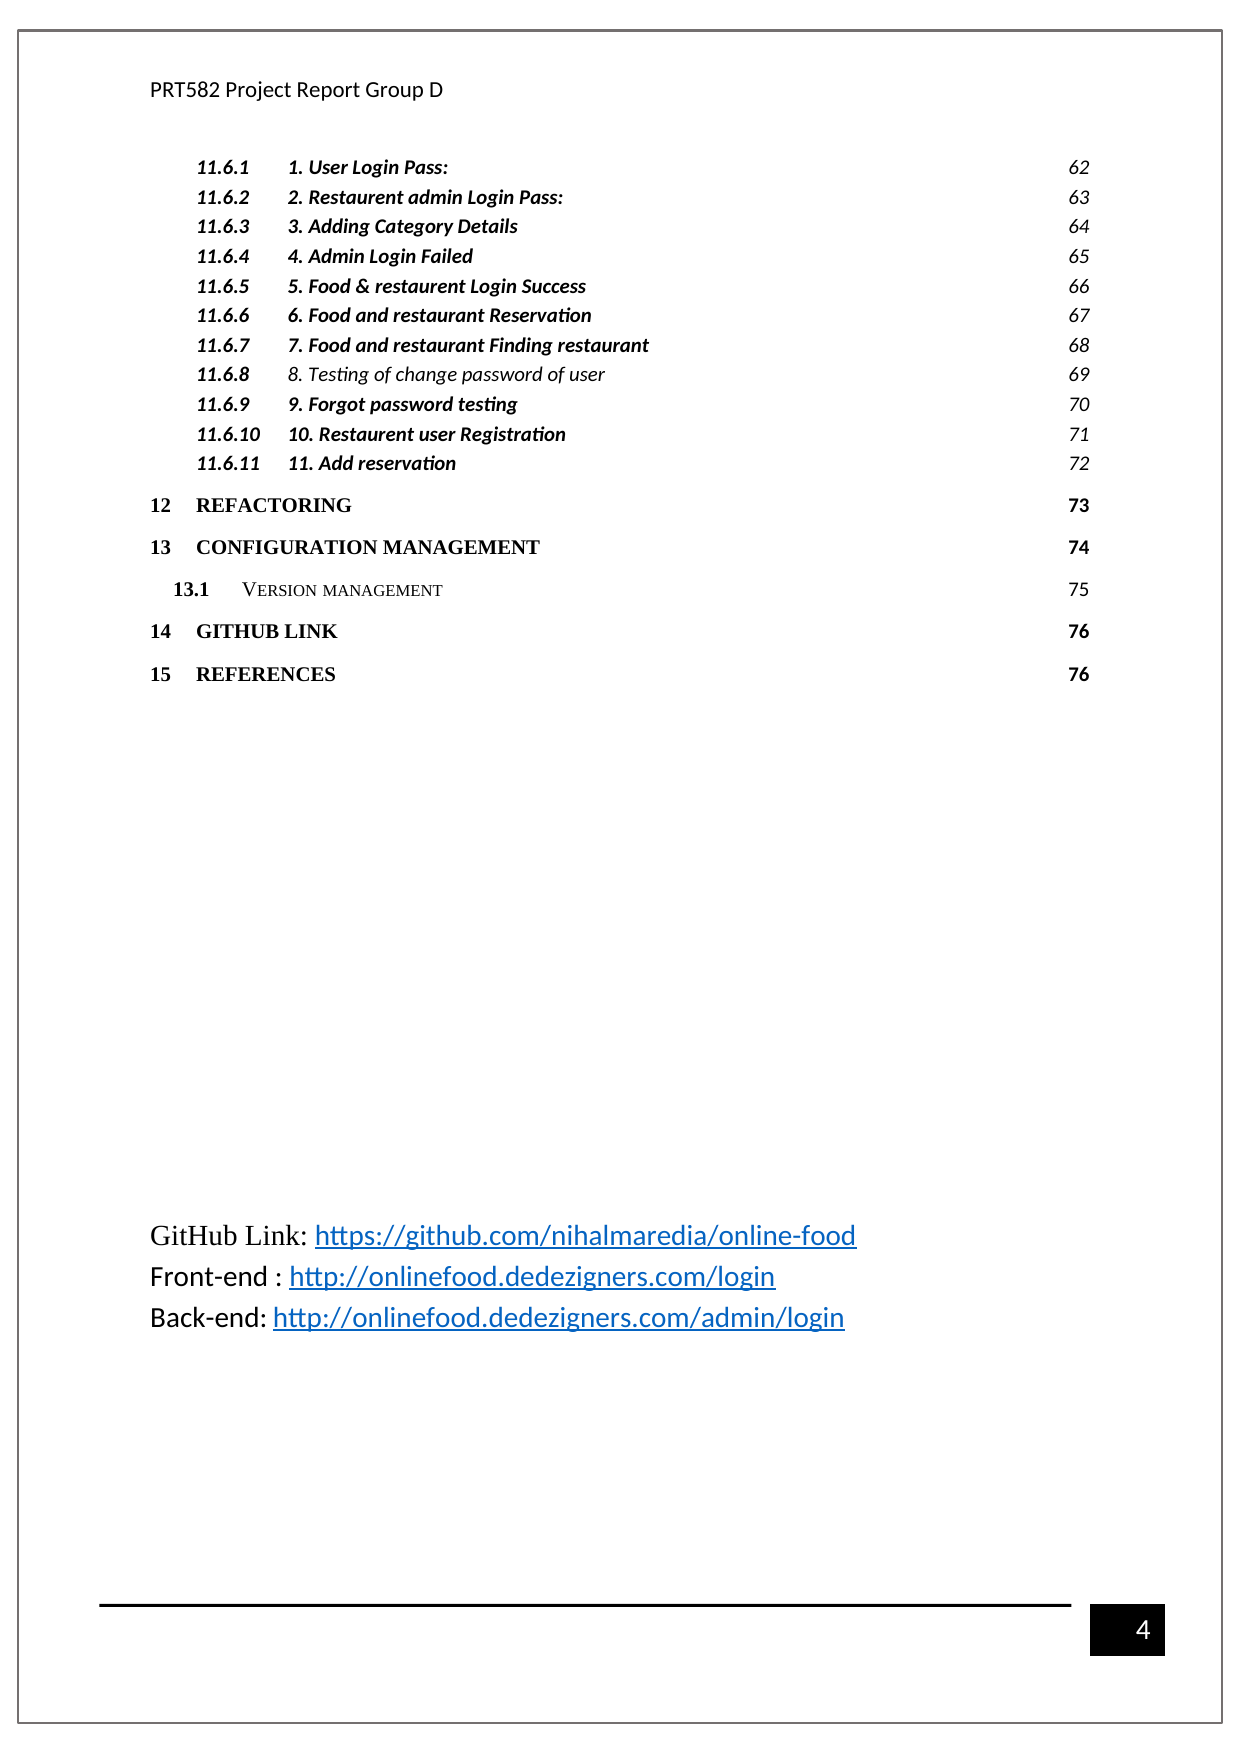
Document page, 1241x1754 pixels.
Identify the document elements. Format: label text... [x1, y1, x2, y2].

text 11.6.6 6. Food and restaurant Reservation 67 [196, 302, 1090, 328]
text 12 Refactoring 73 [150, 492, 1090, 518]
text 11.6.4 4. Admin Login Failed 65 [196, 243, 1090, 269]
list Front-end : http://onlinefood.dedezigners.com/login [150, 1258, 1090, 1294]
text 11.6.9 9. Forgot password testing 70 [196, 391, 1090, 417]
text 11.6.5 5. Food & restaurent Login Success 66 [196, 273, 1090, 298]
text 11.6.2 2. Restaurent admin Login Pass: 63 [196, 184, 1090, 209]
text 11.6.8 8. Testing of change password of user 69 [196, 362, 1090, 387]
text 13.1 Version management 75 [173, 577, 1090, 602]
list GitHub Link: https://github.com/nihalmaredia/online-food [150, 1217, 1090, 1253]
text 13 Configuration Management 74 [150, 534, 1090, 560]
text 11.6.7 7. Food and restaurant Finding restaurant 68 [196, 332, 1090, 357]
text 15 References 76 [150, 661, 1090, 686]
text 14 GitHub link 76 [150, 619, 1090, 644]
text 11.6.1 1. User Login Pass: 62 [196, 154, 1090, 180]
text 11.6.11 11. Add reservation 72 [196, 450, 1090, 476]
text 11.6.10 10. Restaurent user Registration 71 [196, 421, 1090, 446]
list Back-end: http://onlinefood.dedezigners.com/admin/login [150, 1299, 1090, 1334]
text 11.6.3 3. Adding Category Details 64 [196, 214, 1090, 239]
